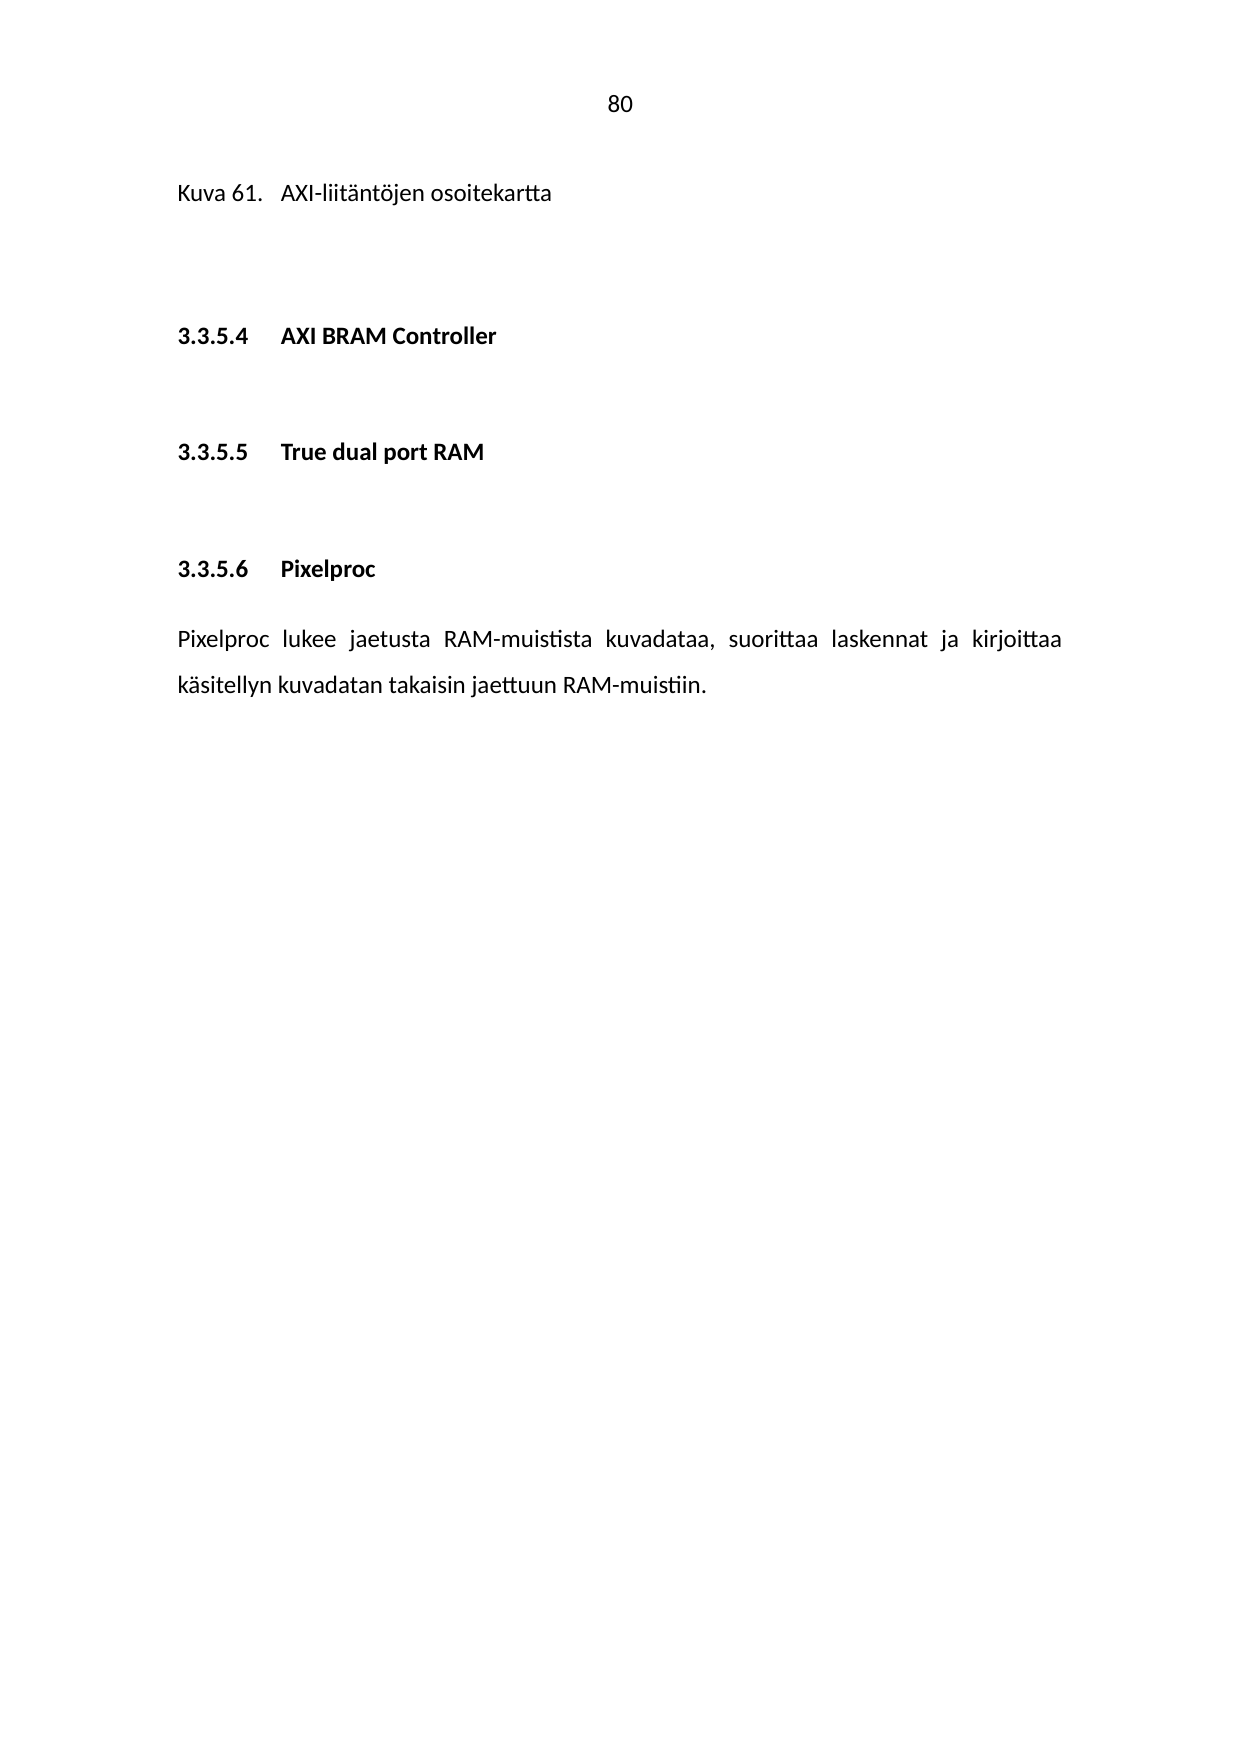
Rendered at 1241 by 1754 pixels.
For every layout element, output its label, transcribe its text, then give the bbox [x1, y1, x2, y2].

subtitle AXI BRAM Controller [177, 320, 1063, 351]
text Kuva 61. AXI-liitäntöjen osoitekartta [177, 177, 1063, 208]
subtitle True dual port RAM [177, 436, 1063, 467]
subtitle Pixelproc [177, 553, 1063, 583]
text Pixelproc lukee jaetusta RAM-muistista kuvadataa, suorittaa laskennat ja kirjoittaa käsitellyn kuvadatan takaisin jaettuun RAM-muistiin. [177, 624, 1063, 700]
